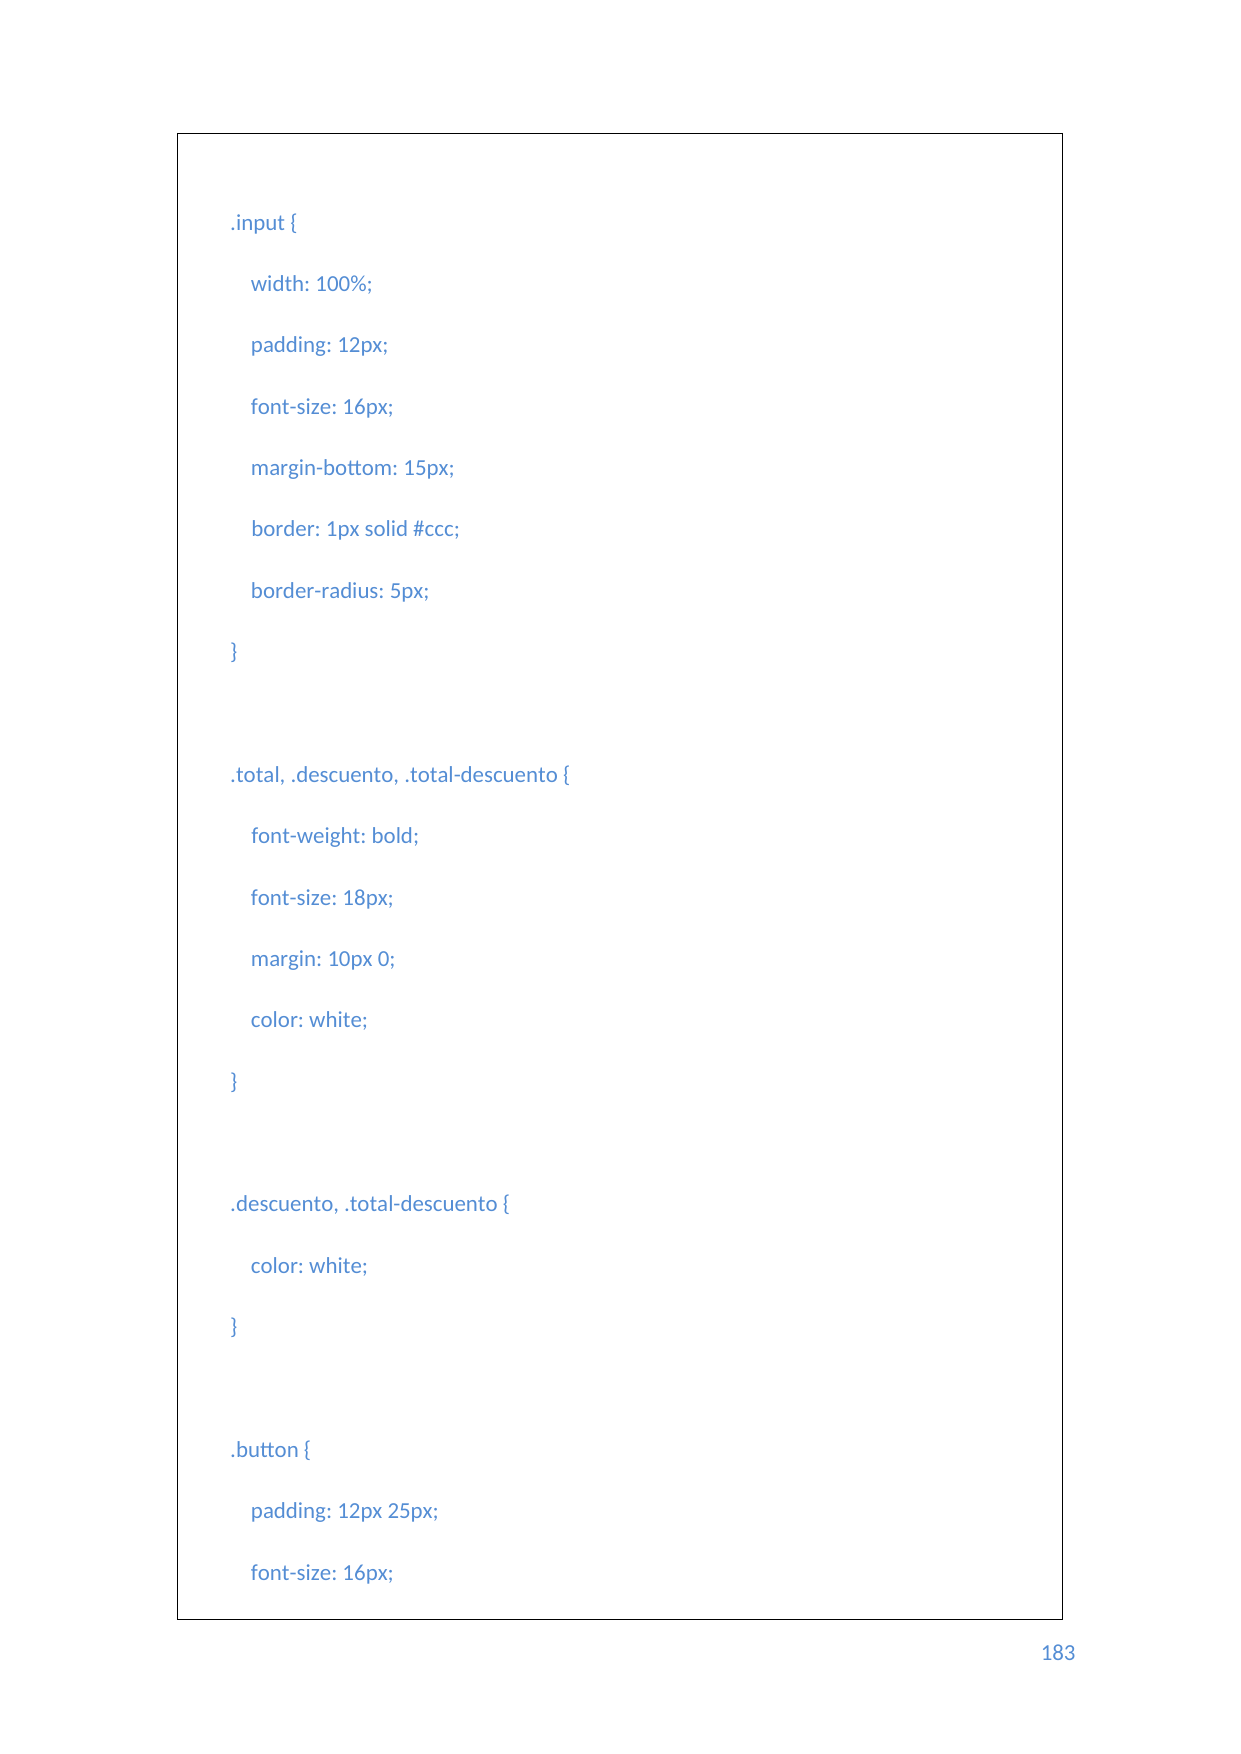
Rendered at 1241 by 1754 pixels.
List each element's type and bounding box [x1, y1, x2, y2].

table_header [178, 134, 1062, 1619]
